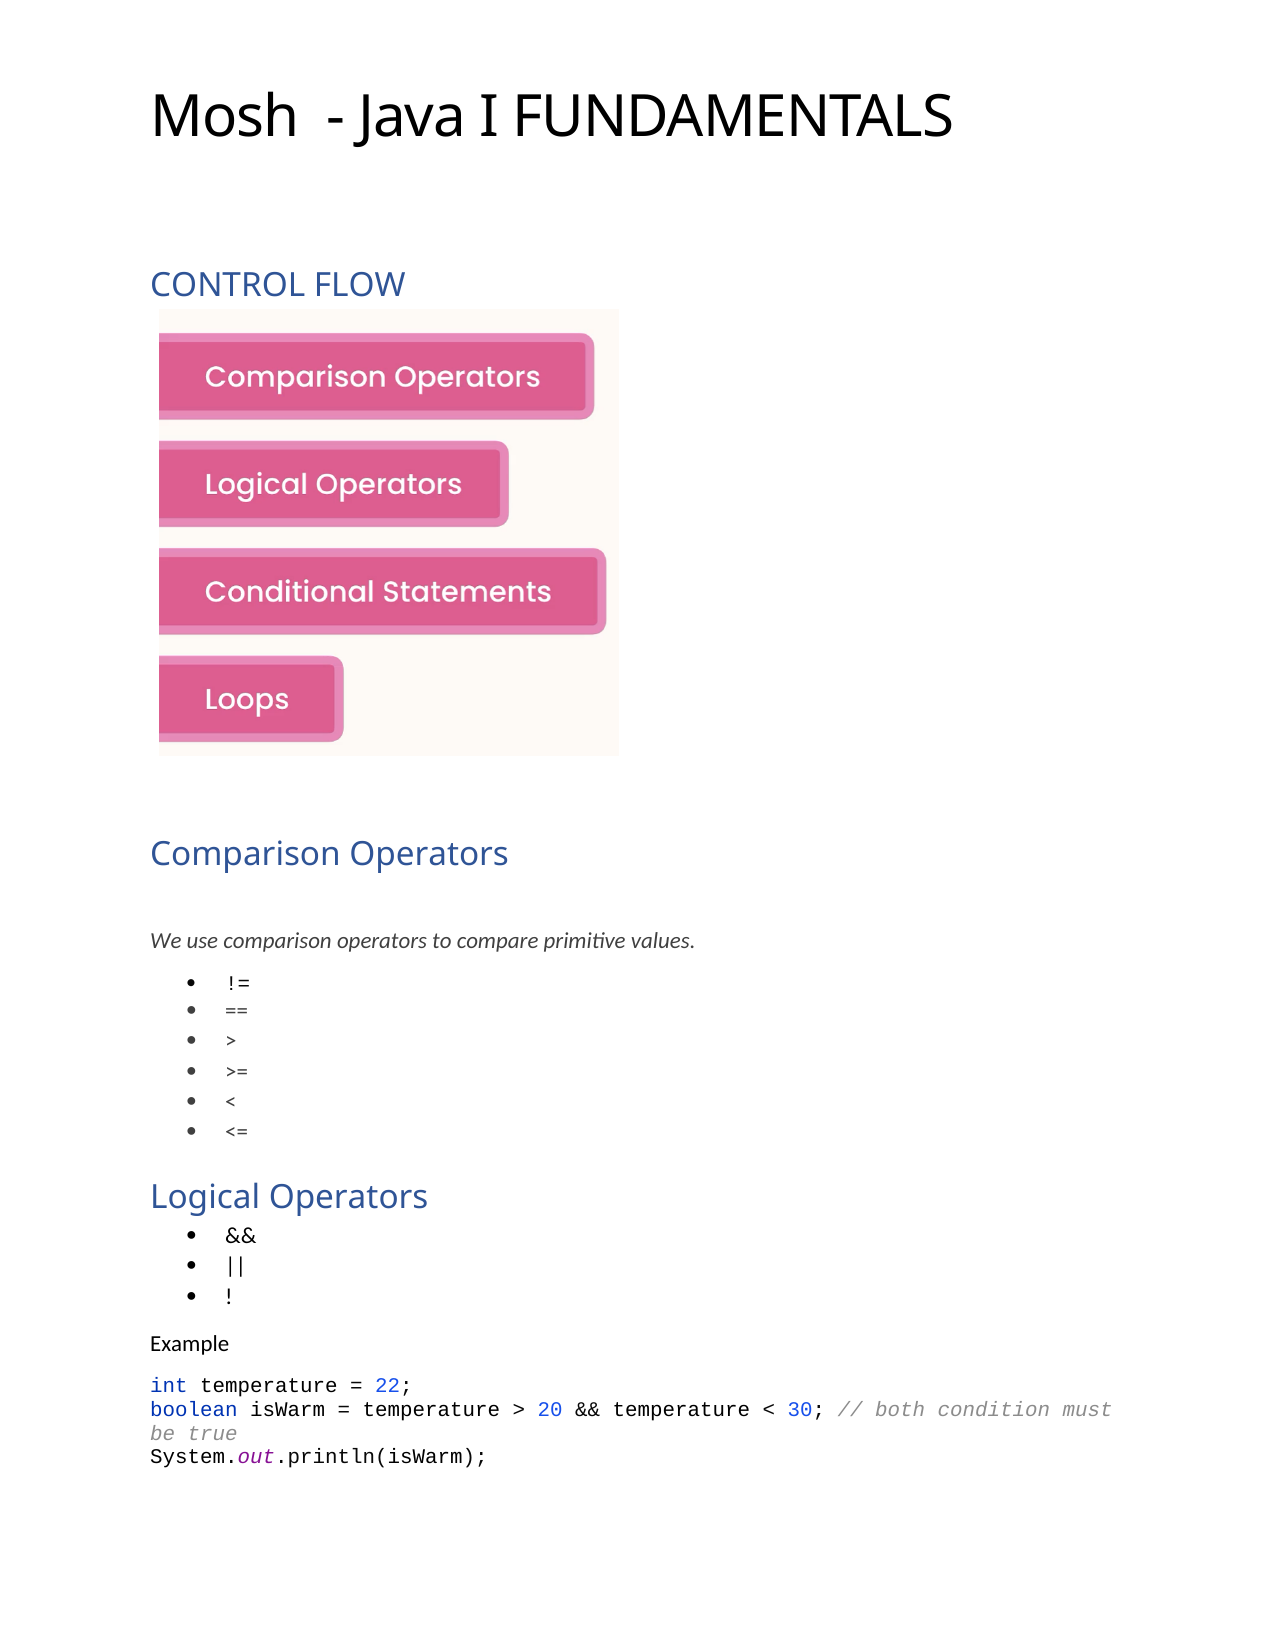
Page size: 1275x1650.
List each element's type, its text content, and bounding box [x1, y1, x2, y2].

list == [187, 996, 1125, 1024]
list > [187, 1027, 1125, 1054]
text We use comparison operators to compare primitive values. [150, 926, 1125, 954]
list < [187, 1087, 1125, 1115]
subtitle Logical Operators [150, 1172, 1125, 1218]
subtitle CONTROL FLOW [150, 261, 1125, 306]
subtitle Comparison Operators [150, 830, 1125, 875]
list <= [187, 1117, 1125, 1145]
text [150, 1376, 1125, 1494]
picture [150, 309, 619, 756]
list ! [187, 1282, 1125, 1310]
text Example [150, 1329, 1125, 1357]
list >= [187, 1057, 1125, 1085]
list || [187, 1252, 1125, 1279]
list != [187, 973, 1125, 996]
list && [187, 1221, 1125, 1249]
